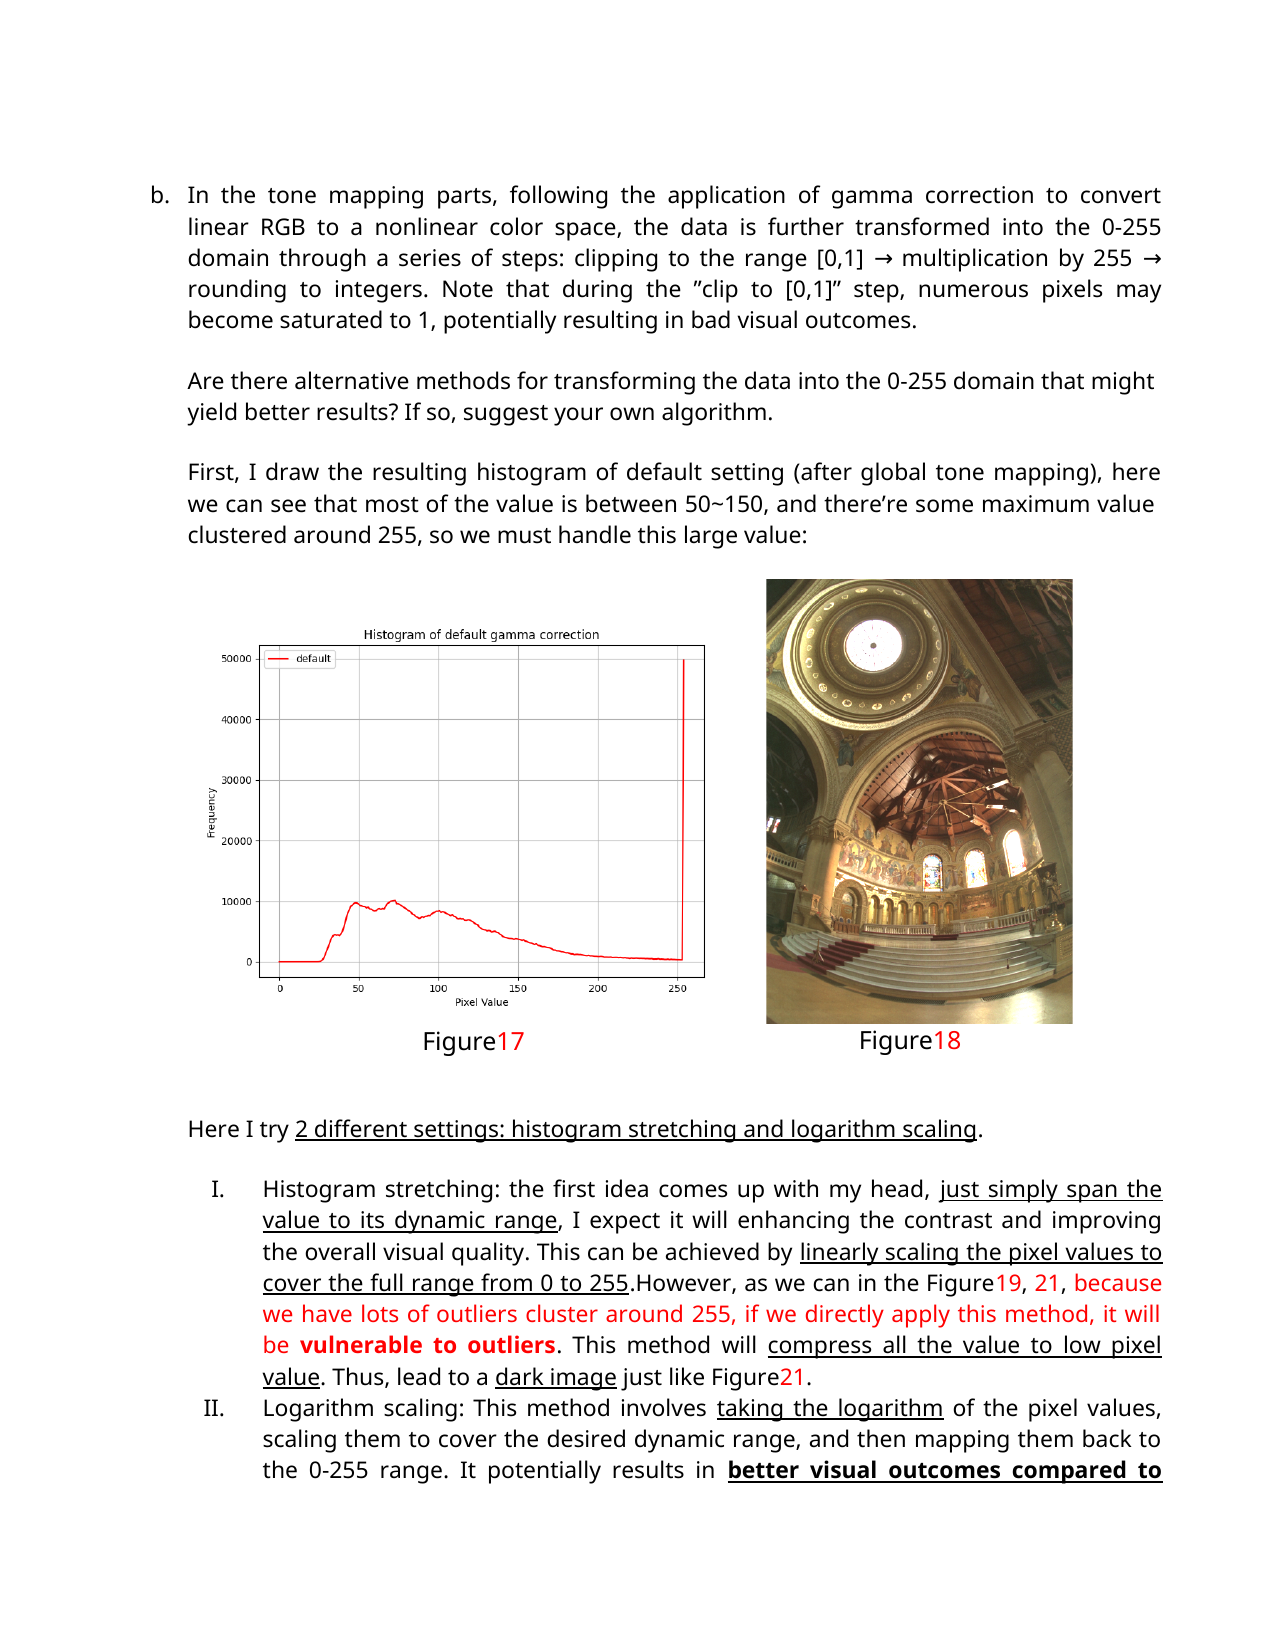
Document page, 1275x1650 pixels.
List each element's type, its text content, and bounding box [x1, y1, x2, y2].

list In the tone mapping parts, following the application of gamma correction to convert linear RGB to a nonlinear color space, the data is further transformed into the 0-255 domain through a series of steps: clipping to the range [0,1] → multiplication by 255 → rounding to integers. Note that during the ”clip to [0,1]” step, numerous pixels may become saturated to 1, potentially resulting in bad visual outcomes. [150, 179, 1162, 335]
picture [187, 593, 761, 1024]
text Are there alternative methods for transforming the data into the 0-255 domain that might yield better results? If so, suggest your own algorithm. [187, 364, 1162, 427]
text First, I draw the resulting histogram of default setting (after global tone mapping), here we can see that most of the value is between 50~150, and there’re some maximum value ​​clustered around 255, so we must handle this large value: [187, 456, 1162, 550]
picture [766, 579, 1073, 1024]
text Here I try 2 different settings: histogram stretching and logarithm scaling. [187, 1113, 1162, 1144]
list Histogram stretching: the first idea comes up with my head, just simply span the value to its dynamic range, I expect it will enhancing the contrast and improving the overall visual quality. This can be achieved by linearly scaling the pixel values to cover the full range from 0 to 255.However, as we can in the Figure19, 21, because we have lots of outliers cluster around 255, if we directly apply this method, it will be vulnerable to outliers. This method will compress all the value to low pixel value. Thus, lead to a dark image just like Figure21. [225, 1173, 1162, 1392]
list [225, 1421, 1162, 1483]
